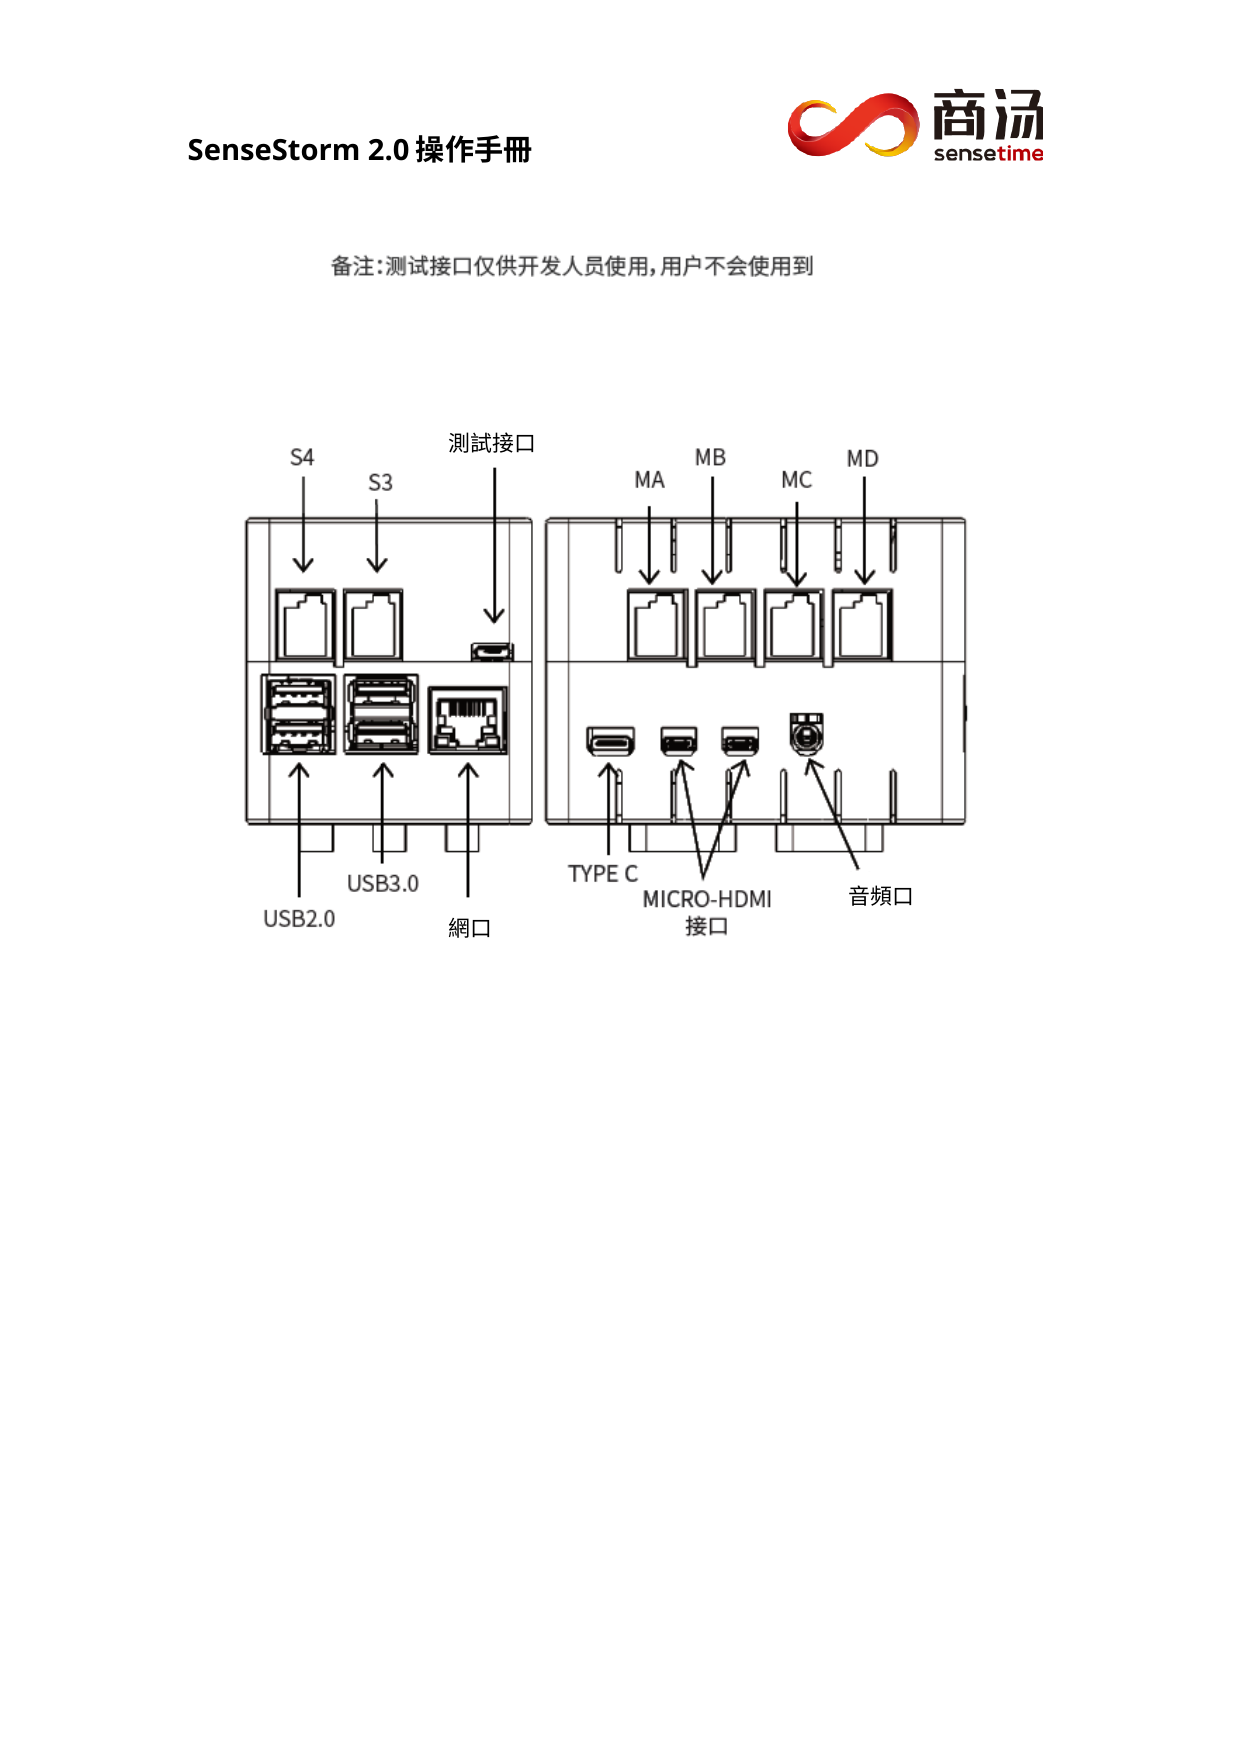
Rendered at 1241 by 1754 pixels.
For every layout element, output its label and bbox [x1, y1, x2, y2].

picture [787, 88, 1043, 161]
picture [187, 208, 1053, 989]
